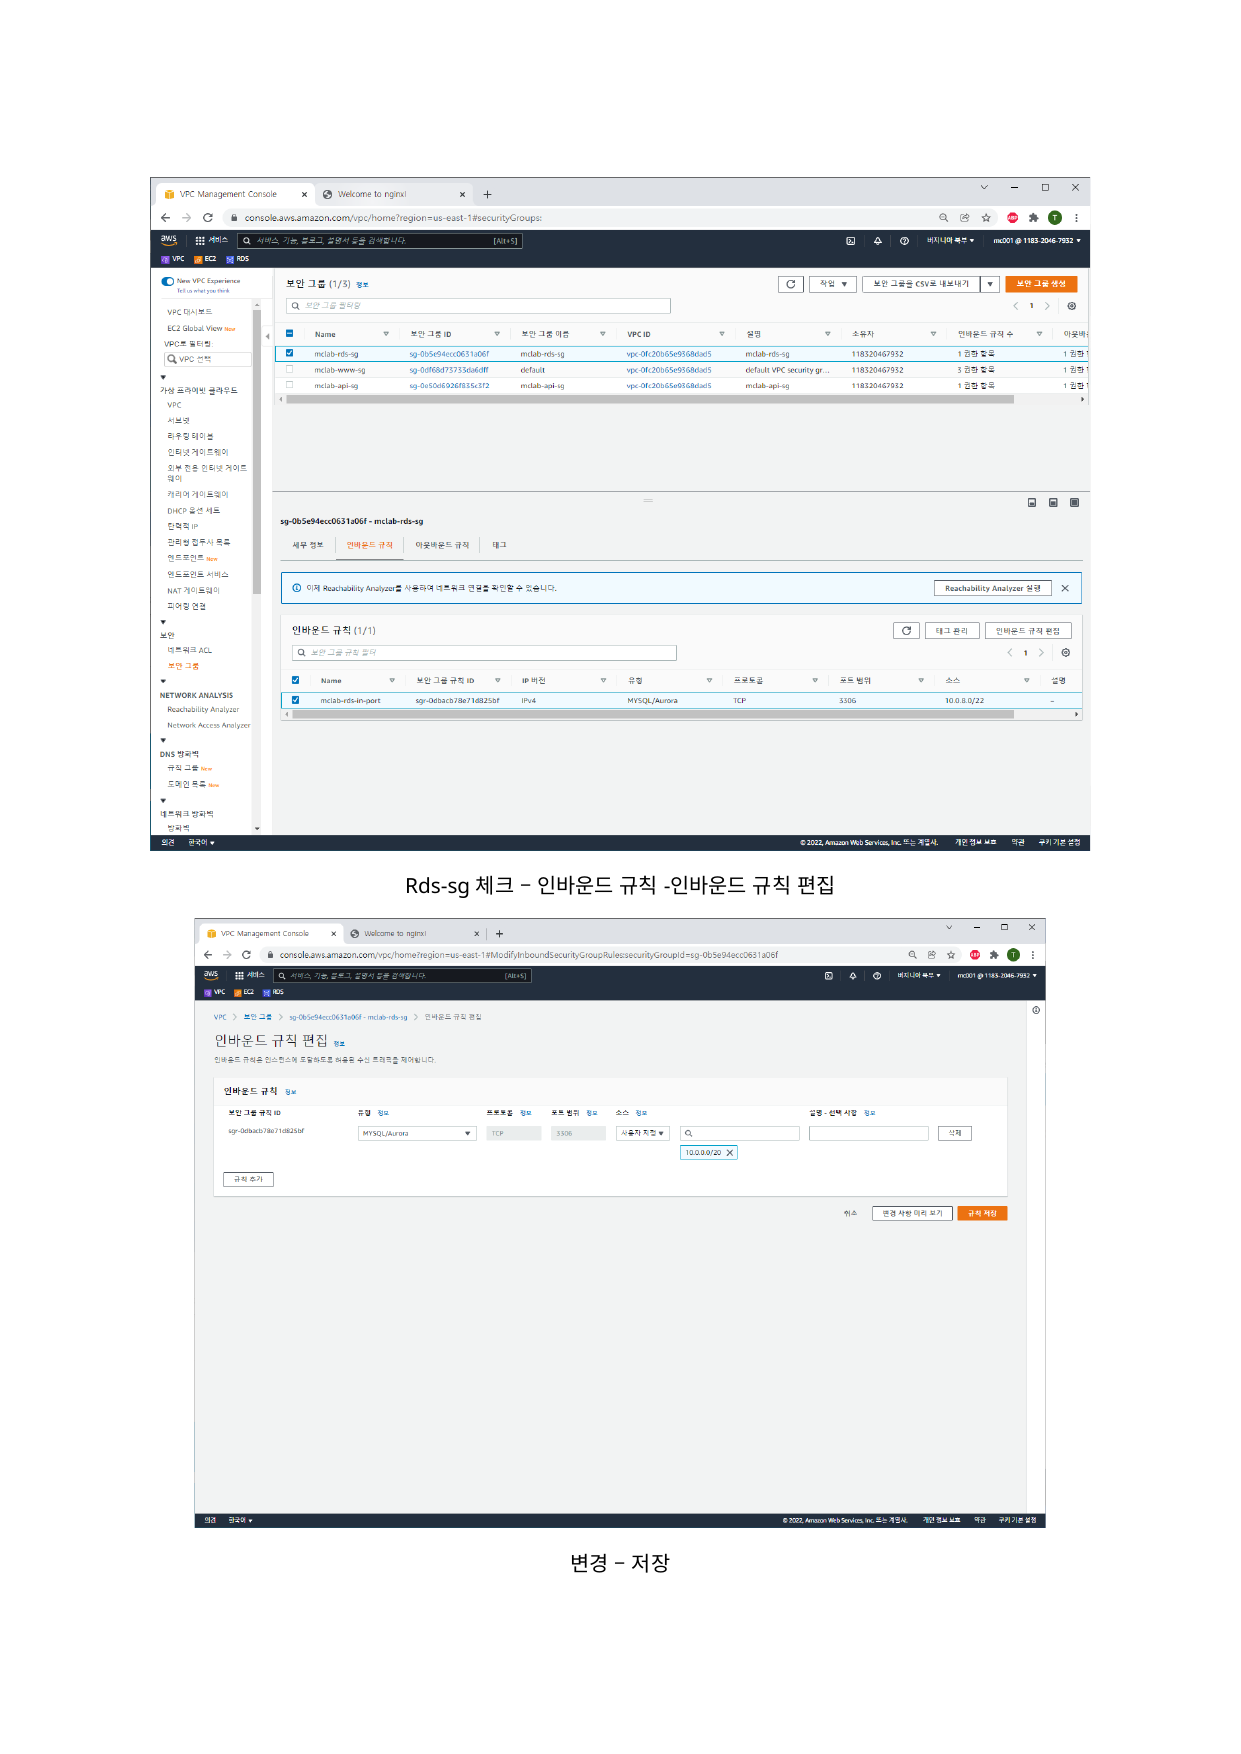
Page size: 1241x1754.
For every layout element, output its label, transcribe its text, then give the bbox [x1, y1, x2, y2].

picture [150, 177, 1091, 851]
text 변경 – 저장 [150, 1547, 1090, 1577]
picture [194, 918, 1046, 1528]
text Rds-sg 체크 – 인바운드 규칙 -인바운드 규칙 편집 [150, 869, 1090, 899]
